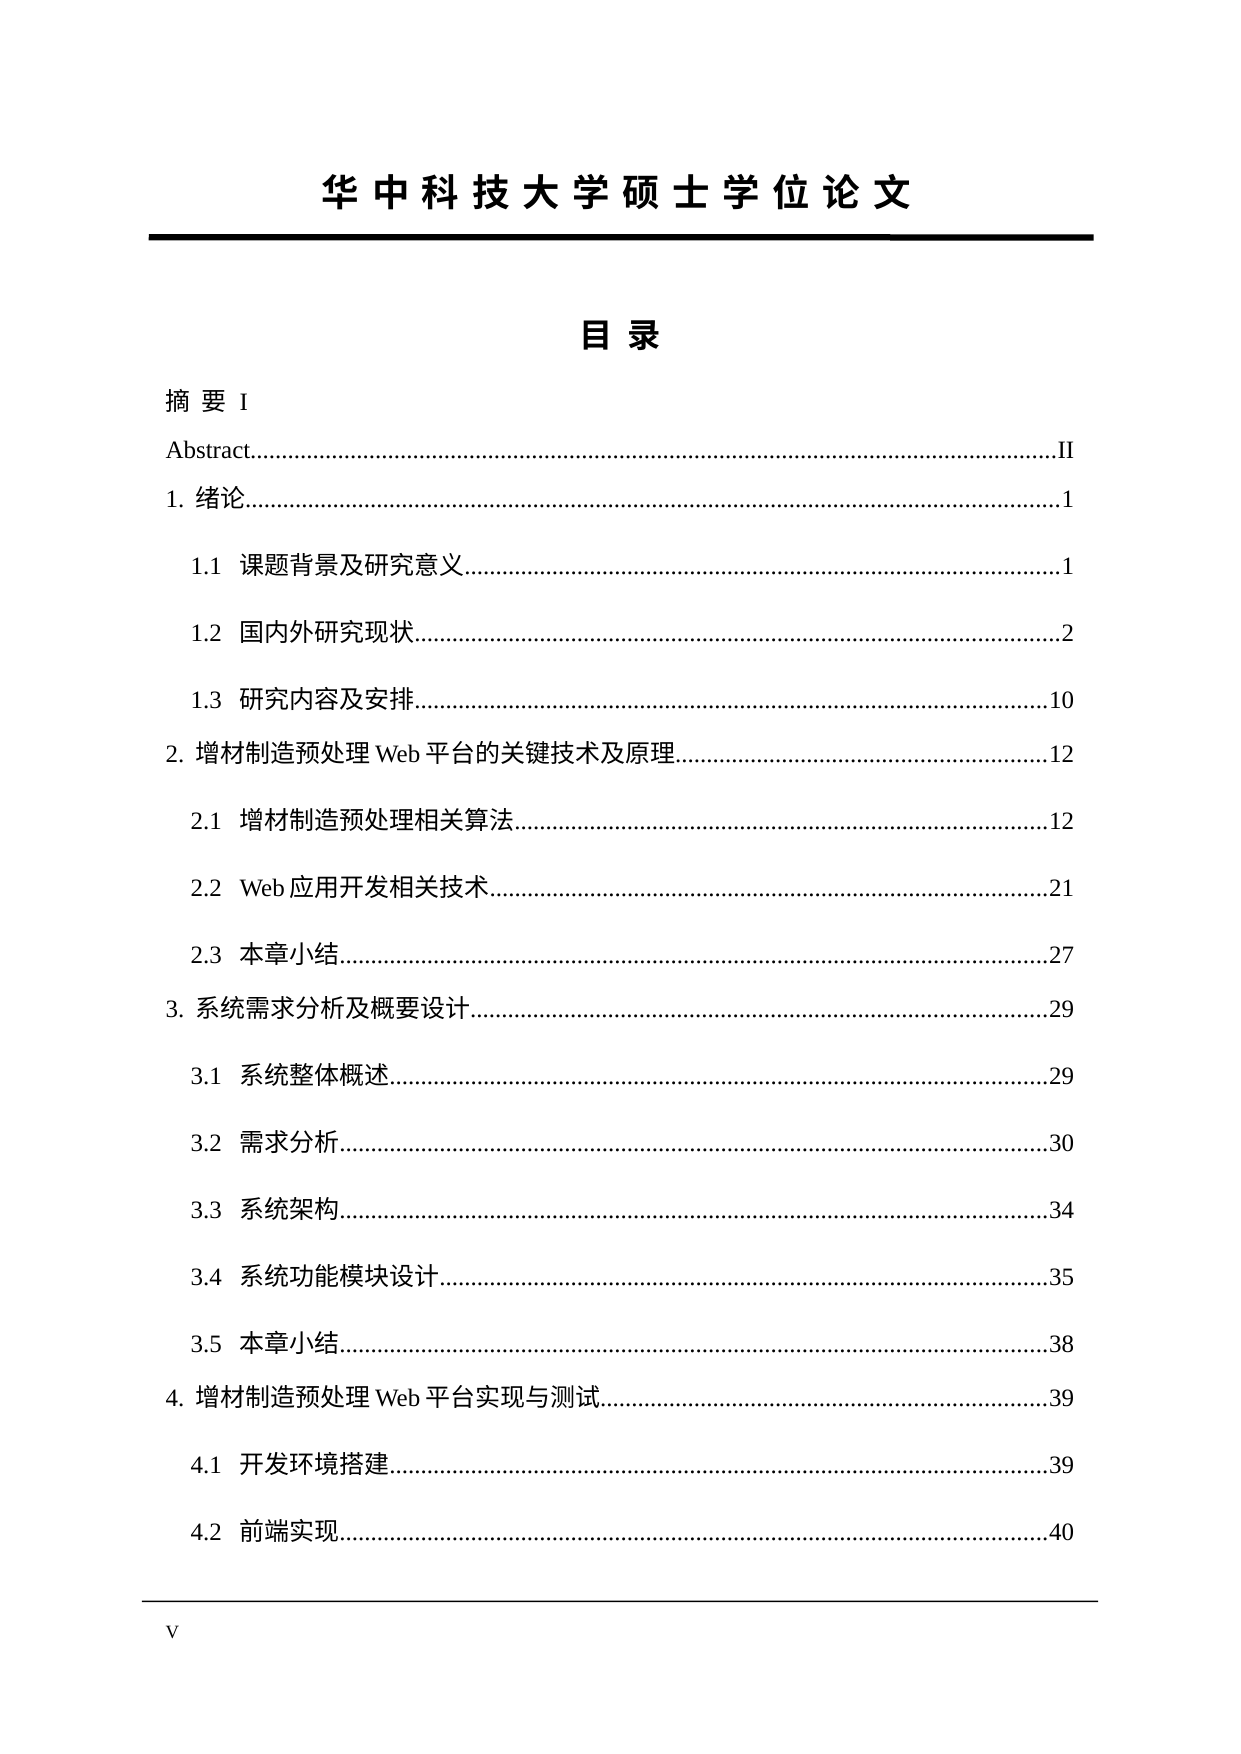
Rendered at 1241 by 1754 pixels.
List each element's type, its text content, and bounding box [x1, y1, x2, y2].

text 3.4 系统功能模块设计 35 [190, 1256, 1075, 1292]
text 3.1 系统整体概述 29 [190, 1056, 1075, 1092]
text 3.5 本章小结 38 [190, 1323, 1075, 1359]
text 3.2 需求分析 30 [190, 1122, 1075, 1159]
text Abstract II [165, 436, 1075, 464]
text 目 录 [165, 309, 1075, 357]
text 2.2 Web应用开发相关技术 21 [190, 867, 1075, 904]
text 4.2 前端实现 40 [190, 1511, 1075, 1547]
text 4.1 开发环境搭建 39 [190, 1444, 1075, 1481]
text 1.1 课题背景及研究意义 1 [190, 546, 1075, 582]
text 1.2 国内外研究现状 2 [190, 612, 1075, 649]
text 摘 要 I [165, 381, 1075, 417]
text 2.1 增材制造预处理相关算法 12 [190, 801, 1075, 837]
text 1. 绪论 1 [165, 479, 1075, 515]
text 1.3 研究内容及安排 10 [190, 679, 1075, 716]
text 2.3 本章小结 27 [190, 934, 1075, 971]
text 4. 增材制造预处理Web平台实现与测试 39 [165, 1377, 1075, 1414]
text 2. 增材制造预处理Web平台的关键技术及原理 12 [165, 734, 1075, 770]
text 3. 系统需求分析及概要设计 29 [165, 989, 1075, 1025]
text 3.3 系统架构 34 [190, 1189, 1075, 1226]
